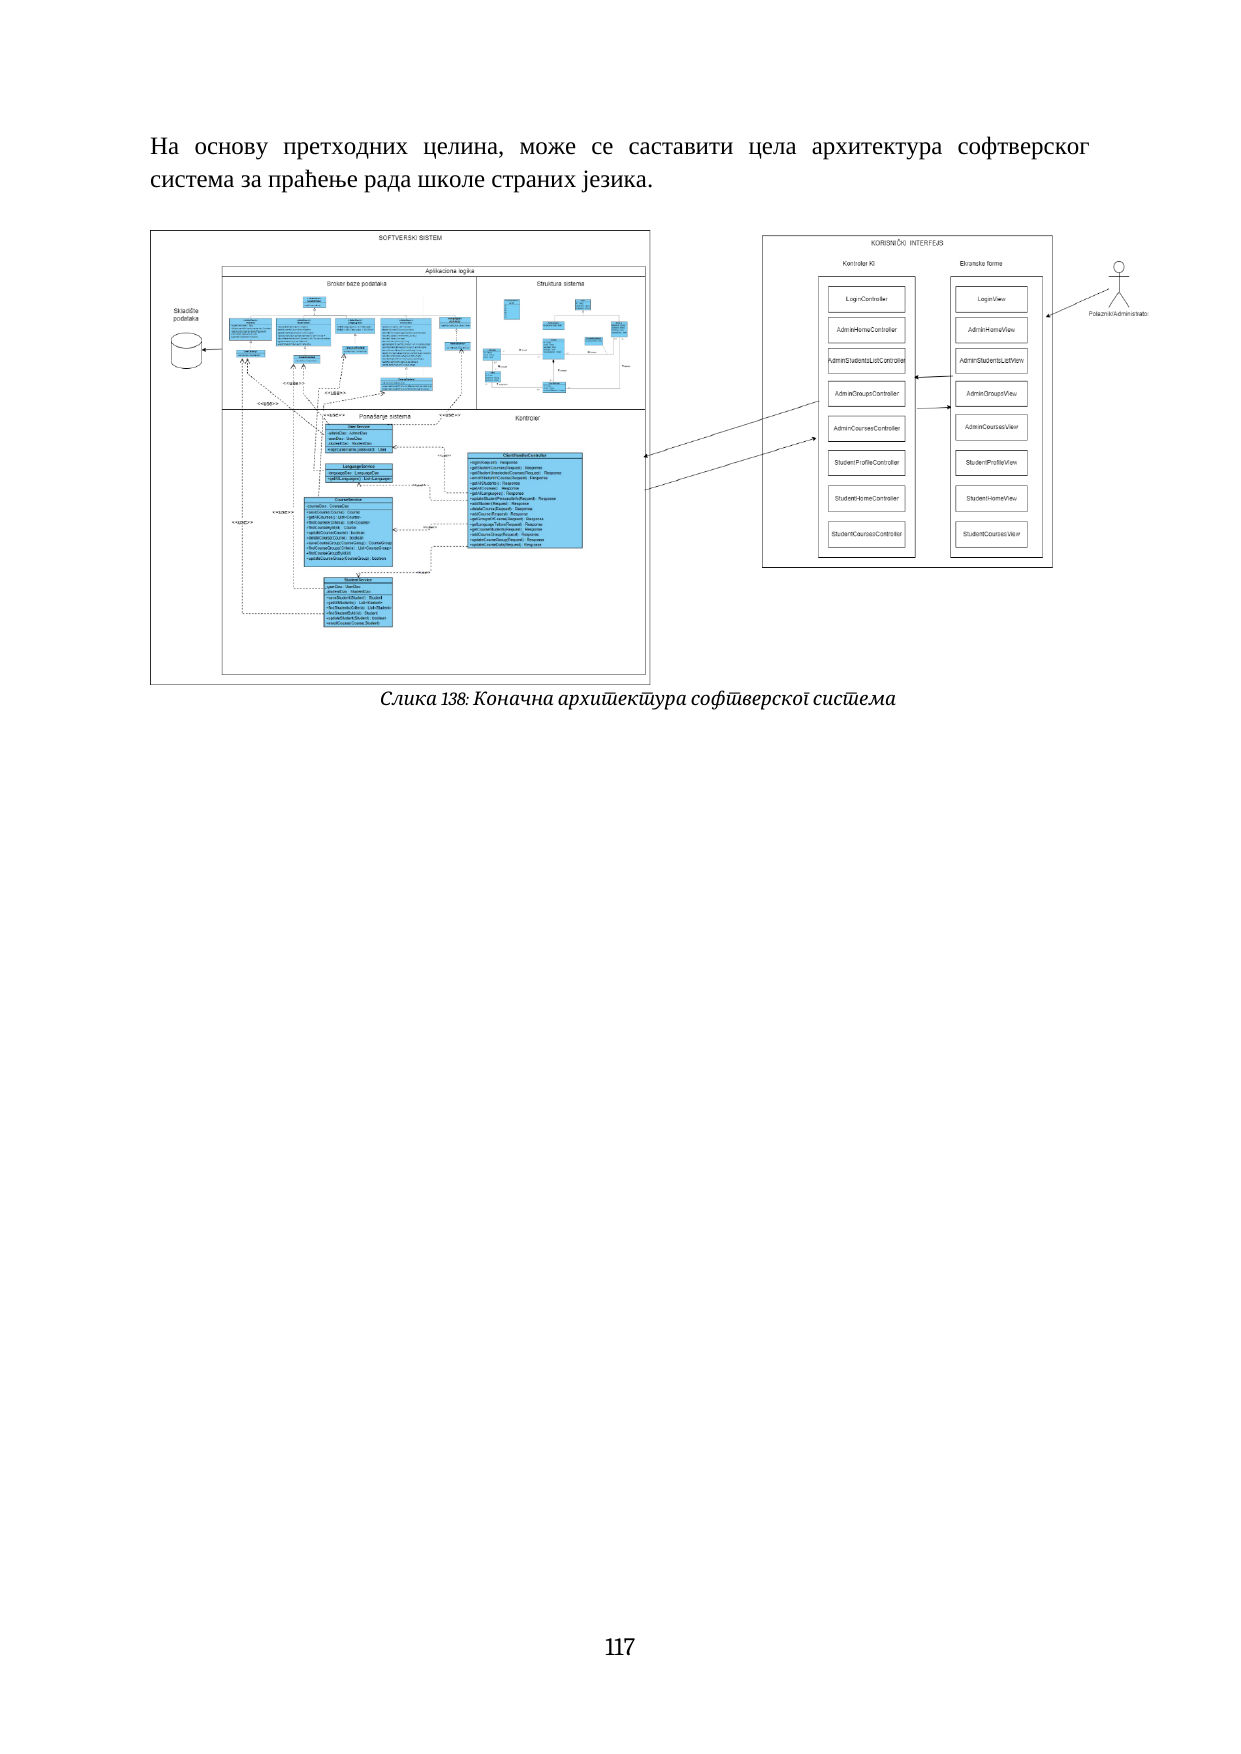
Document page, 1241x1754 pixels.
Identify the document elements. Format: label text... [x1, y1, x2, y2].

text Слика 138: Коначна архитектура софтверског система [187, 688, 1090, 710]
text На основу претходних целина, може се саставити цела архитектура софтверског система за праћење рада школе страних језика. [150, 131, 1090, 193]
picture [150, 230, 1149, 685]
